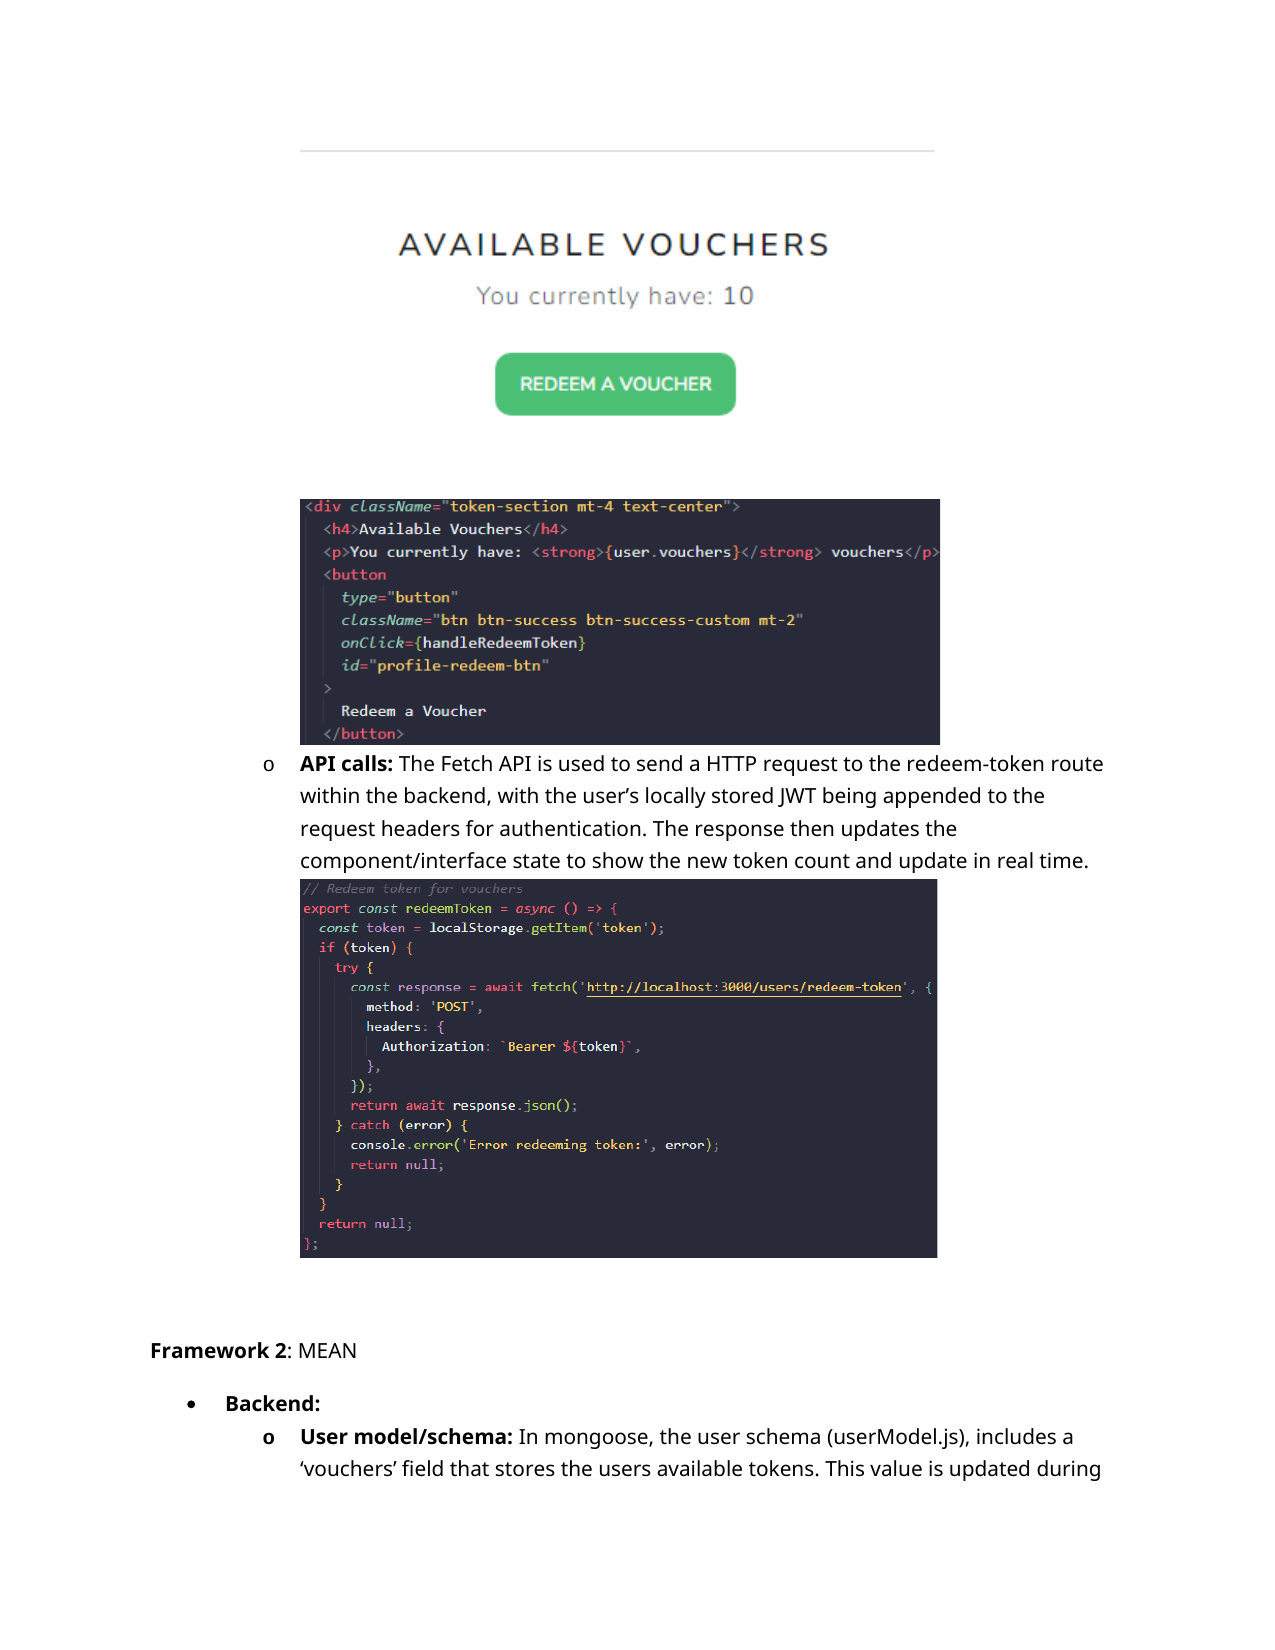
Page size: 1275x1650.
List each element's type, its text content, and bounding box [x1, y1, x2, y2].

picture [300, 499, 941, 745]
picture [300, 879, 938, 1258]
list API calls: The Fetch API is used to send a HTTP request to the redeem-token route within the backend, with the user’s locally stored JWT being appended to the request headers for authentication. The response then updates the component/interface state to show the new token count and update in real time. [262, 749, 1125, 875]
text Framework 2: MEAN [150, 1336, 1125, 1364]
list Backend: [187, 1389, 1125, 1418]
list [262, 1422, 1125, 1483]
picture [300, 150, 963, 463]
